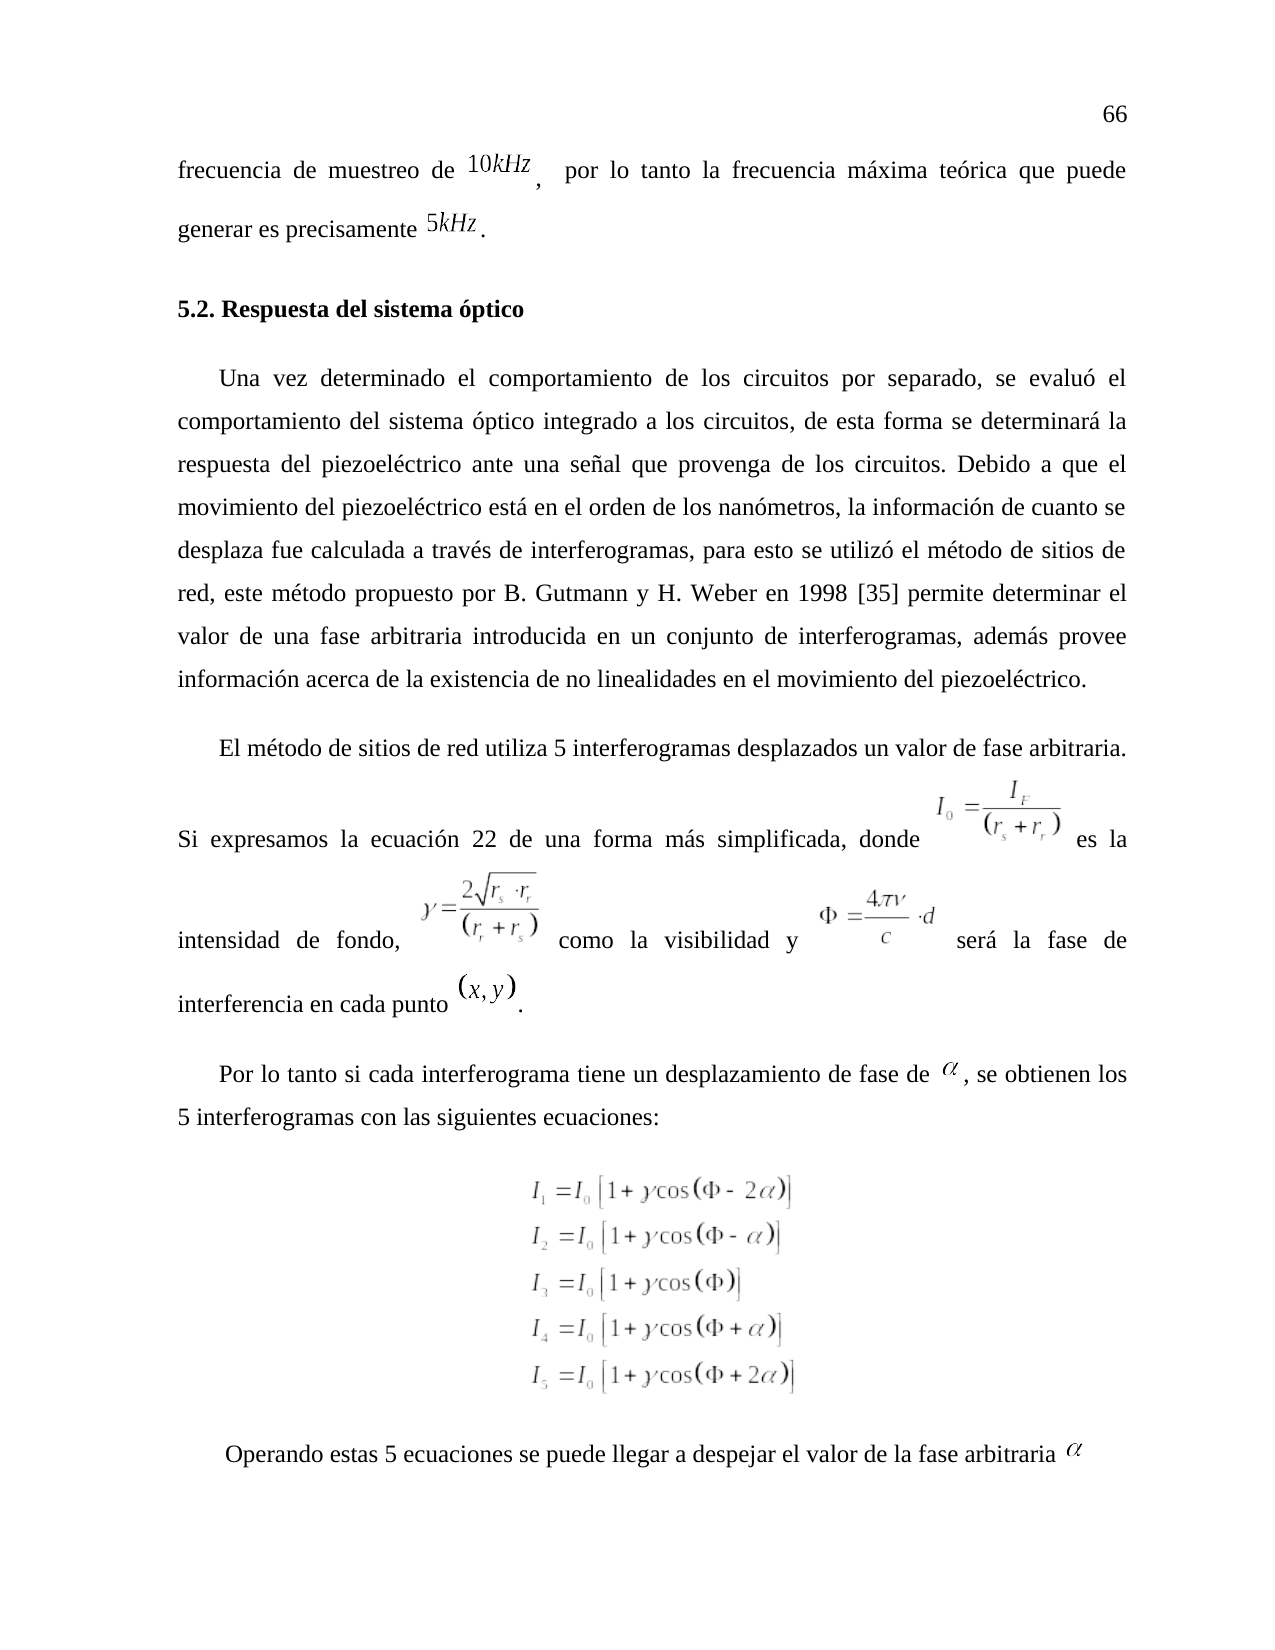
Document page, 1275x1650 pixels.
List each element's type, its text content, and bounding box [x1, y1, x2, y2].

text Por lo tanto si cada interferograma tiene un desplazamiento de fase de , se obtienen los 5 interferogramas con las siguientes ecuaciones: [177, 1057, 1127, 1131]
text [177, 148, 1127, 243]
text Operando estas 5 ecuaciones se puede llegar a despejar el valor de la fase arbitraria [177, 1437, 1127, 1468]
text El método de sitios de red utiliza 5 interferogramas desplazados un valor de fase arbitraria. Si expresamos la ecuación de una forma más simplificada, donde es la intensidad de fondo, como la visibilidad y será la fase de interferencia en cada punto . [177, 733, 1127, 1018]
subtitle Respuesta del sistema óptico [177, 294, 1127, 323]
text Una vez determinado el comportamiento de los circuitos por separado, se evaluó el comportamiento del sistema óptico integrado a los circuitos, de esta forma se determinará la respuesta del piezoeléctrico ante una señal que provenga de los circuitos. Debido a que el movimiento del piezoeléctrico está en el orden de los nanómetros, la información de cuanto se desplaza fue calculada a través de interferogramas, para esto se utilizó el método de sitios de red, este método propuesto por B. Gutmann y H. Weber en 1998 [35] permite determinar el valor de una fase arbitraria introducida en un conjunto de interferogramas, además provee información acerca de la existencia de no linealidades en el movimiento del piezoeléctrico. [177, 363, 1127, 693]
